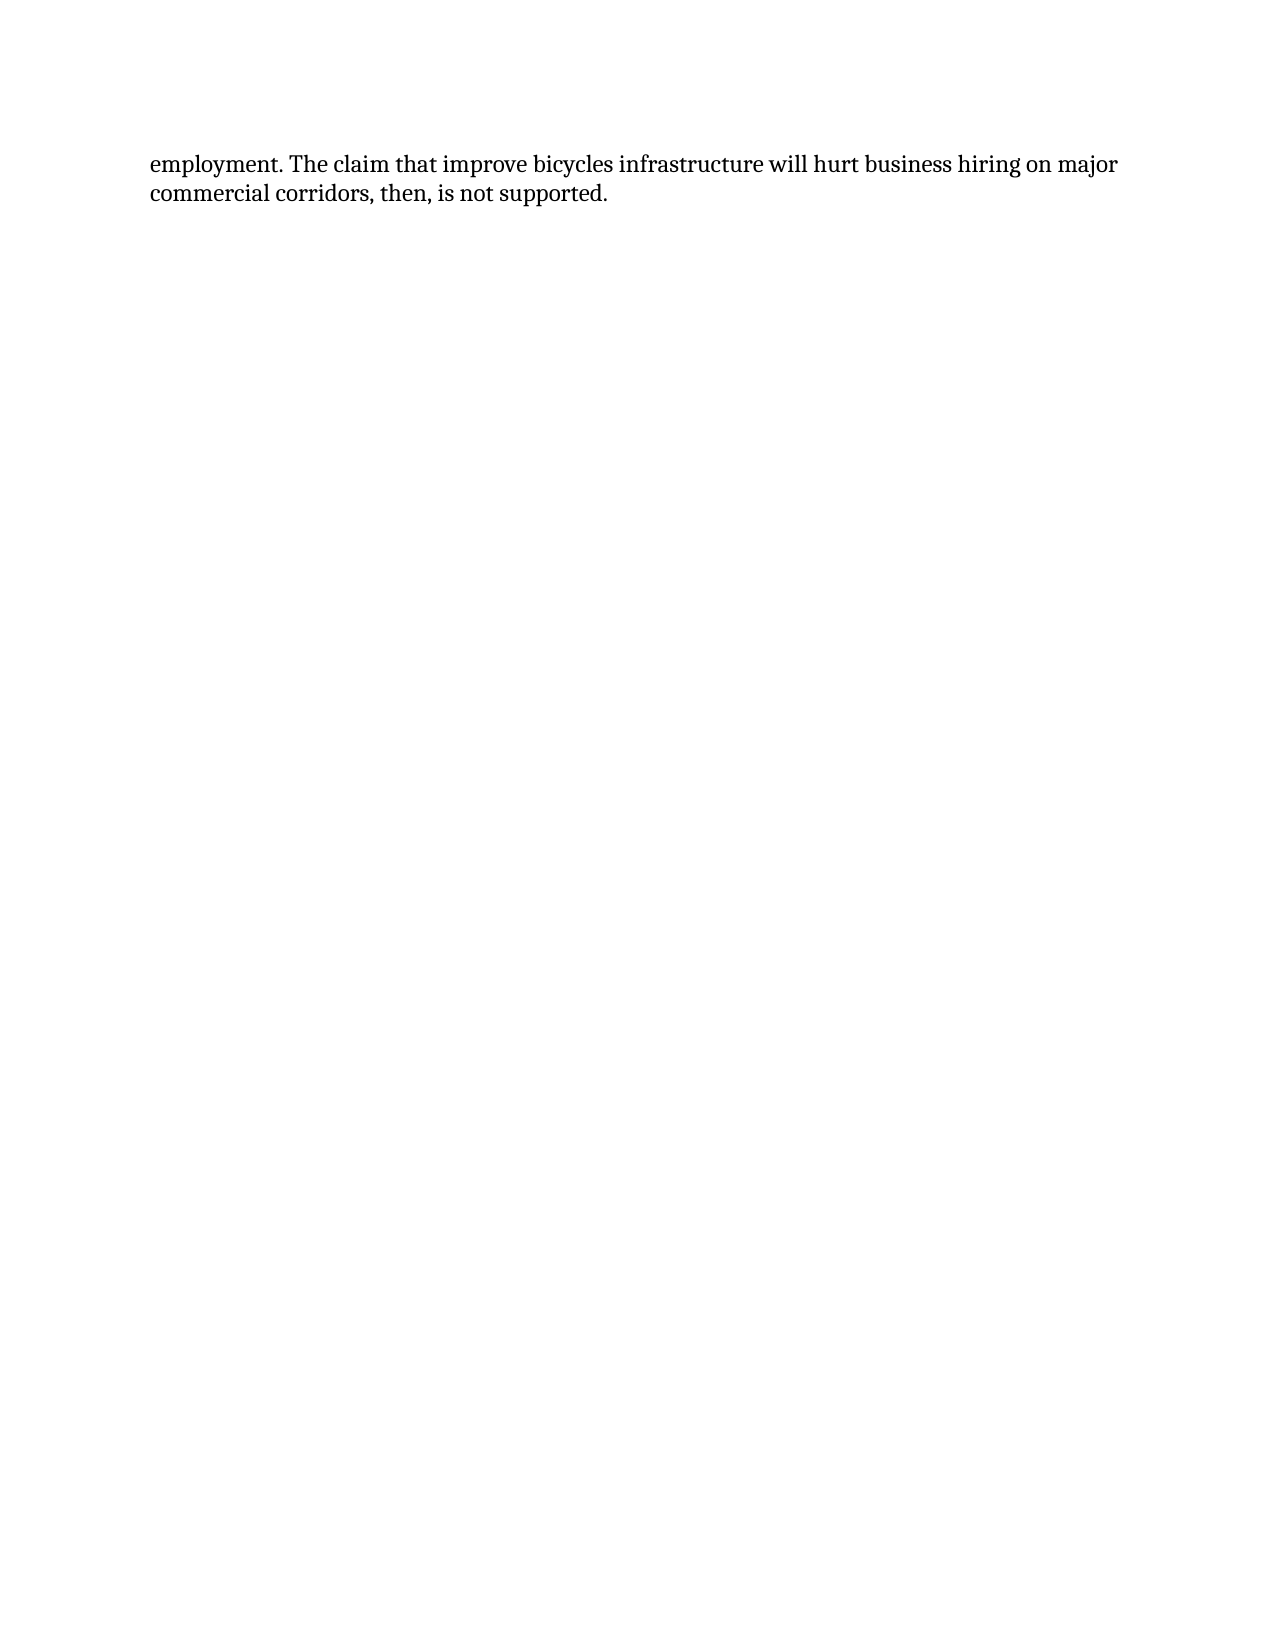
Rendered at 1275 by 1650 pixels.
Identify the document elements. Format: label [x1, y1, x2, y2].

text [150, 150, 1125, 207]
